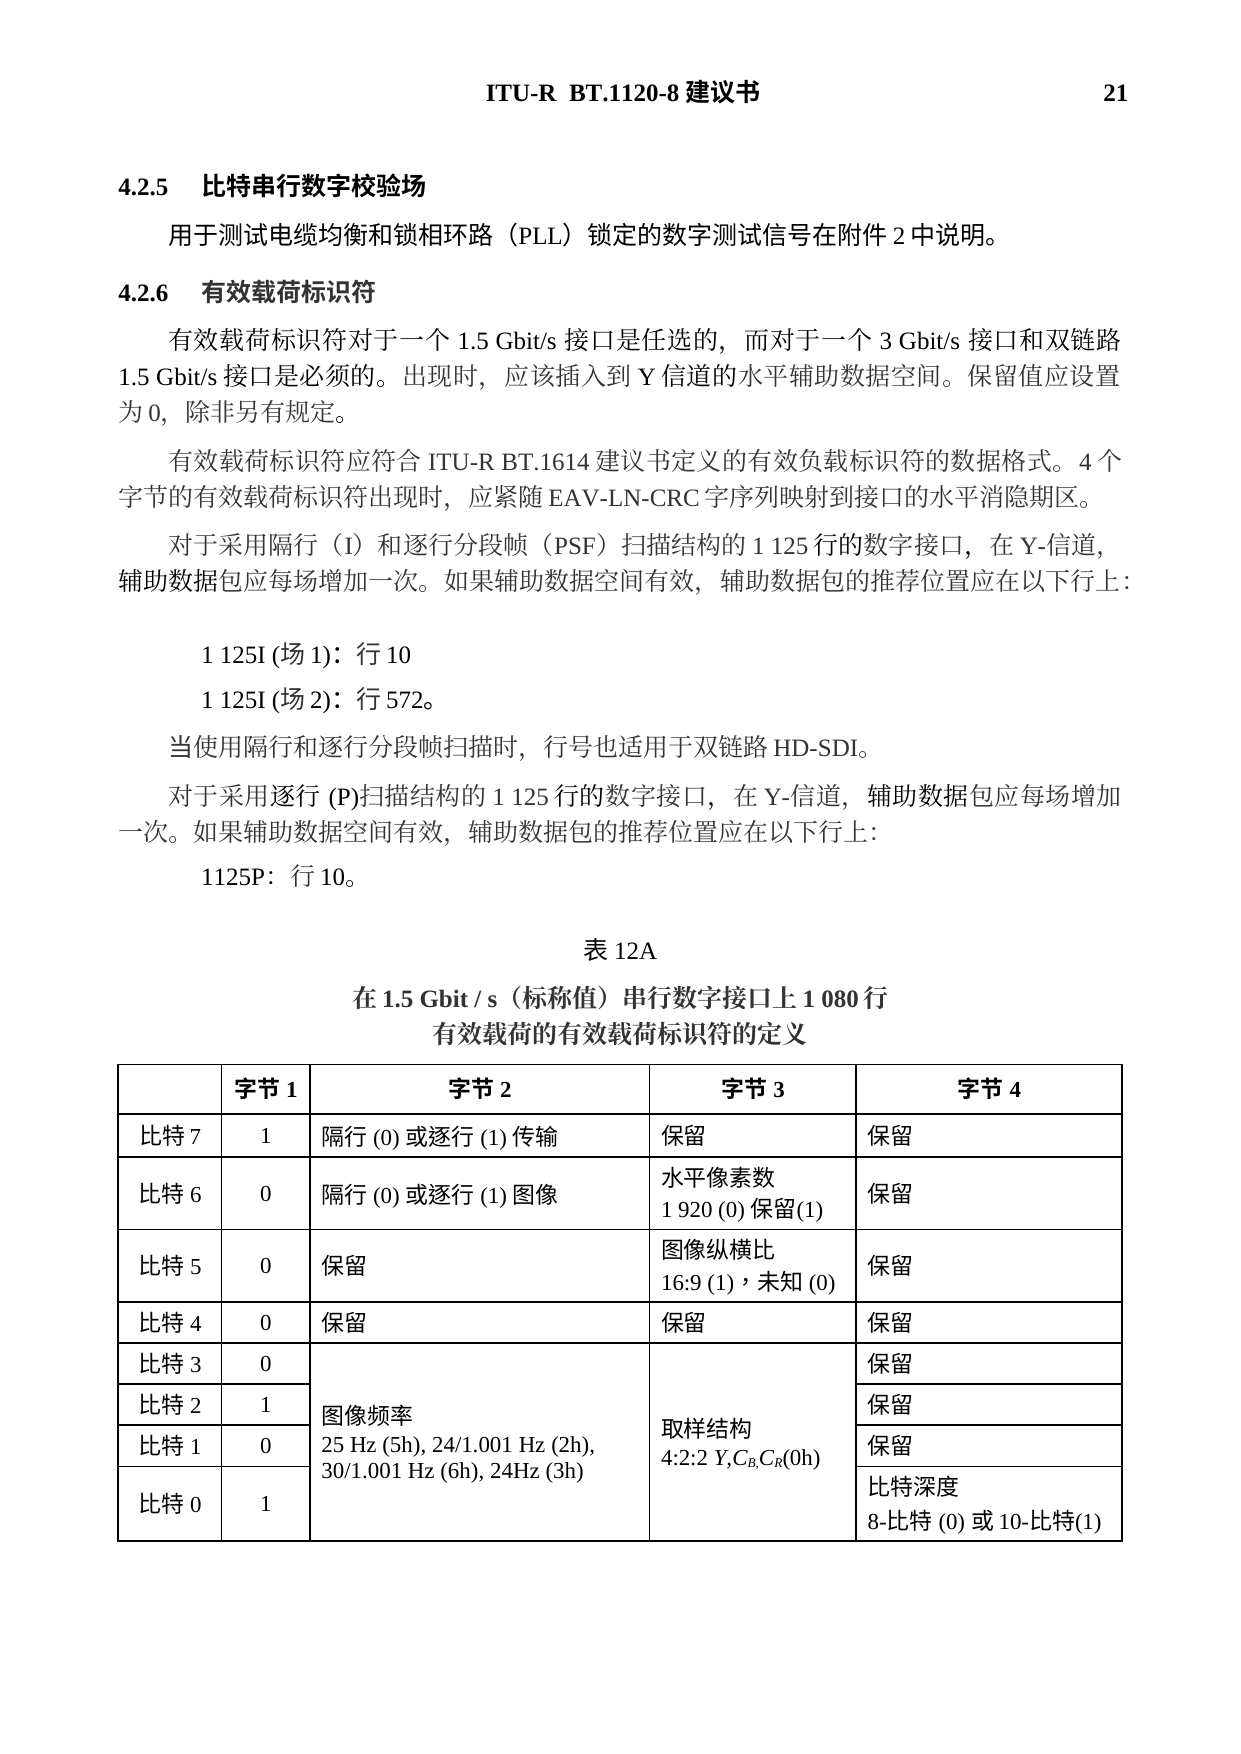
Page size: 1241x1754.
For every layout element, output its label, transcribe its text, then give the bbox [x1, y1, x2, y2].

table_cell 保留 [857, 1344, 1121, 1383]
table_cell 1 [222, 1385, 309, 1424]
table_header 字节 4 [857, 1065, 1121, 1113]
table_cell 1 [222, 1467, 309, 1540]
table_header 字节 2 [311, 1065, 649, 1113]
table_cell 0 [222, 1230, 309, 1301]
table_cell 比特 2 [119, 1385, 221, 1424]
table_cell 图像纵横比 16:9 (1)，未知 (0) [650, 1230, 855, 1301]
table_cell 保留 [650, 1115, 855, 1156]
table_cell 保留 [311, 1230, 649, 1301]
table_cell 隔行 (0) 或逐行 (1) 传输 [311, 1115, 649, 1156]
table_cell 水平像素数 1 920 (0) 保留(1) [650, 1158, 855, 1228]
table_cell 保留 [857, 1385, 1121, 1424]
table_cell 隔行 (0) 或逐行 (1) 图像 [311, 1158, 649, 1228]
text 有效载荷标识符对于一个1.5 Gbit/s 接口是任选的，而对于一个3 Gbit/s 接口和双链路1.5 Gbit/s接口是必须的。出现时，应该插入到Y信道的水平辅助数据空间。保留值应设置为0，除非另有规定。 [118, 321, 1122, 429]
table_cell 0 [222, 1303, 309, 1342]
table_cell 比特 0 [119, 1467, 221, 1540]
text 1 125I (场1)：行10 [118, 634, 1122, 671]
table_header 字节 3 [650, 1065, 855, 1113]
table_cell 图像频率 25 Hz (5h), 24/1.001 Hz (2h), 30/1.001 Hz (6h), 24Hz (3h) [311, 1344, 649, 1540]
text 对于采用隔行（I）和逐行分段帧（PSF）扫描结构的1 125行的数字接口，在Y-信道，辅助数据包应每场增加一次。如果辅助数据空间有效，辅助数据包的推荐位置应在以下行上： [118, 526, 1122, 626]
table_cell 0 [222, 1158, 309, 1228]
table_cell 保留 [857, 1115, 1121, 1156]
table_cell 取样结构 4:2:2 Y,CB,CR(0h) [650, 1344, 855, 1540]
text 表 12A [118, 930, 1122, 967]
table_cell 比特 4 [119, 1303, 221, 1342]
subtitle 4.2.6 有效载荷标识符 [118, 272, 1122, 308]
table_cell 保留 [857, 1303, 1121, 1342]
text 用于测试电缆均衡和锁相环路（PLL）锁定的数字测试信号在附件2中说明。 [118, 215, 1122, 251]
subtitle 4.2.5 比特串行数字校验场 [118, 168, 1122, 203]
table_cell 保留 [857, 1230, 1121, 1301]
table_cell 保留 [857, 1158, 1121, 1228]
table_cell 保留 [857, 1426, 1121, 1466]
table_header [119, 1065, 221, 1113]
text 对于采用逐行 (P)扫描结构的1 125行的数字接口，在Y-信道，辅助数据包应每场增加一次。如果辅助数据空间有效，辅助数据包的推荐位置应在以下行上： [118, 777, 1122, 848]
table_cell 0 [222, 1426, 309, 1466]
table_cell 1 [222, 1115, 309, 1156]
title 在1.5 Gbit / s（标称值）串行数字接口上1 080行 有效载荷的有效载荷标识符的定义 [118, 979, 1122, 1051]
table_header 字节 1 [222, 1065, 309, 1113]
text 当使用隔行和逐行分段帧扫描时，行号也适用于双链路HD-SDI。 [118, 728, 1122, 764]
table_cell 0 [222, 1344, 309, 1383]
table_cell 比特深度 8-比特 (0) 或10-比特(1) [857, 1467, 1121, 1540]
table_cell 比特7 [119, 1115, 221, 1156]
text 1 125I (场2)：行572。 [118, 679, 1122, 715]
text 有效载荷标识符应符合ITU-R BT.1614建议书定义的有效负载标识符的数据格式。4个字节的有效载荷标识符出现时，应紧随EAV-LN-CRC字序列映射到接口的水平消隐期区。 [118, 441, 1122, 513]
table_cell 保留 [311, 1303, 649, 1342]
table_cell 比特 1 [119, 1426, 221, 1466]
text 1125P：行10。 [118, 857, 1122, 893]
table_cell 保留 [650, 1303, 855, 1342]
table_cell 比特 3 [119, 1344, 221, 1383]
table_cell 比特 5 [119, 1230, 221, 1301]
table_cell 比特 6 [119, 1158, 221, 1228]
